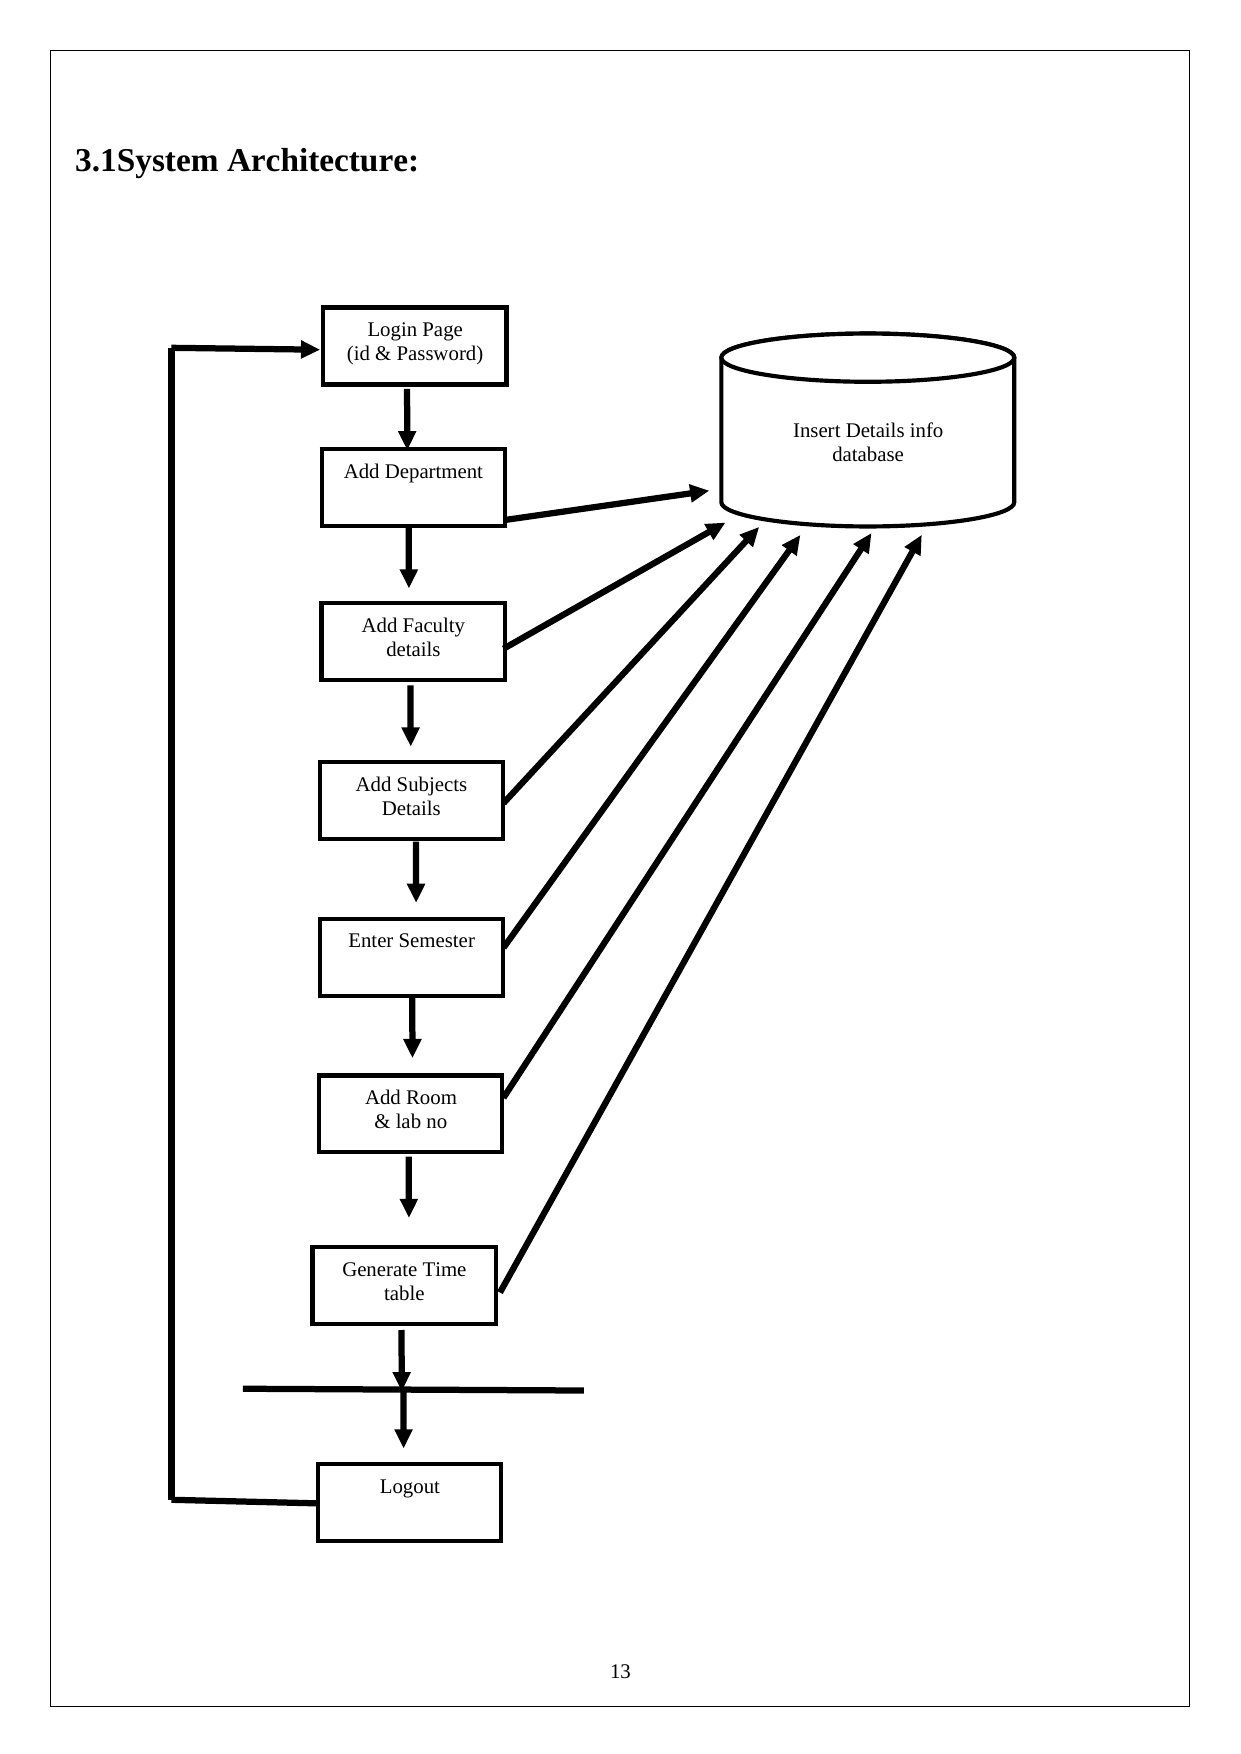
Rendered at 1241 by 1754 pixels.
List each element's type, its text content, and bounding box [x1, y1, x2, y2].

text 3.1System Architecture: [75, 140, 1165, 178]
